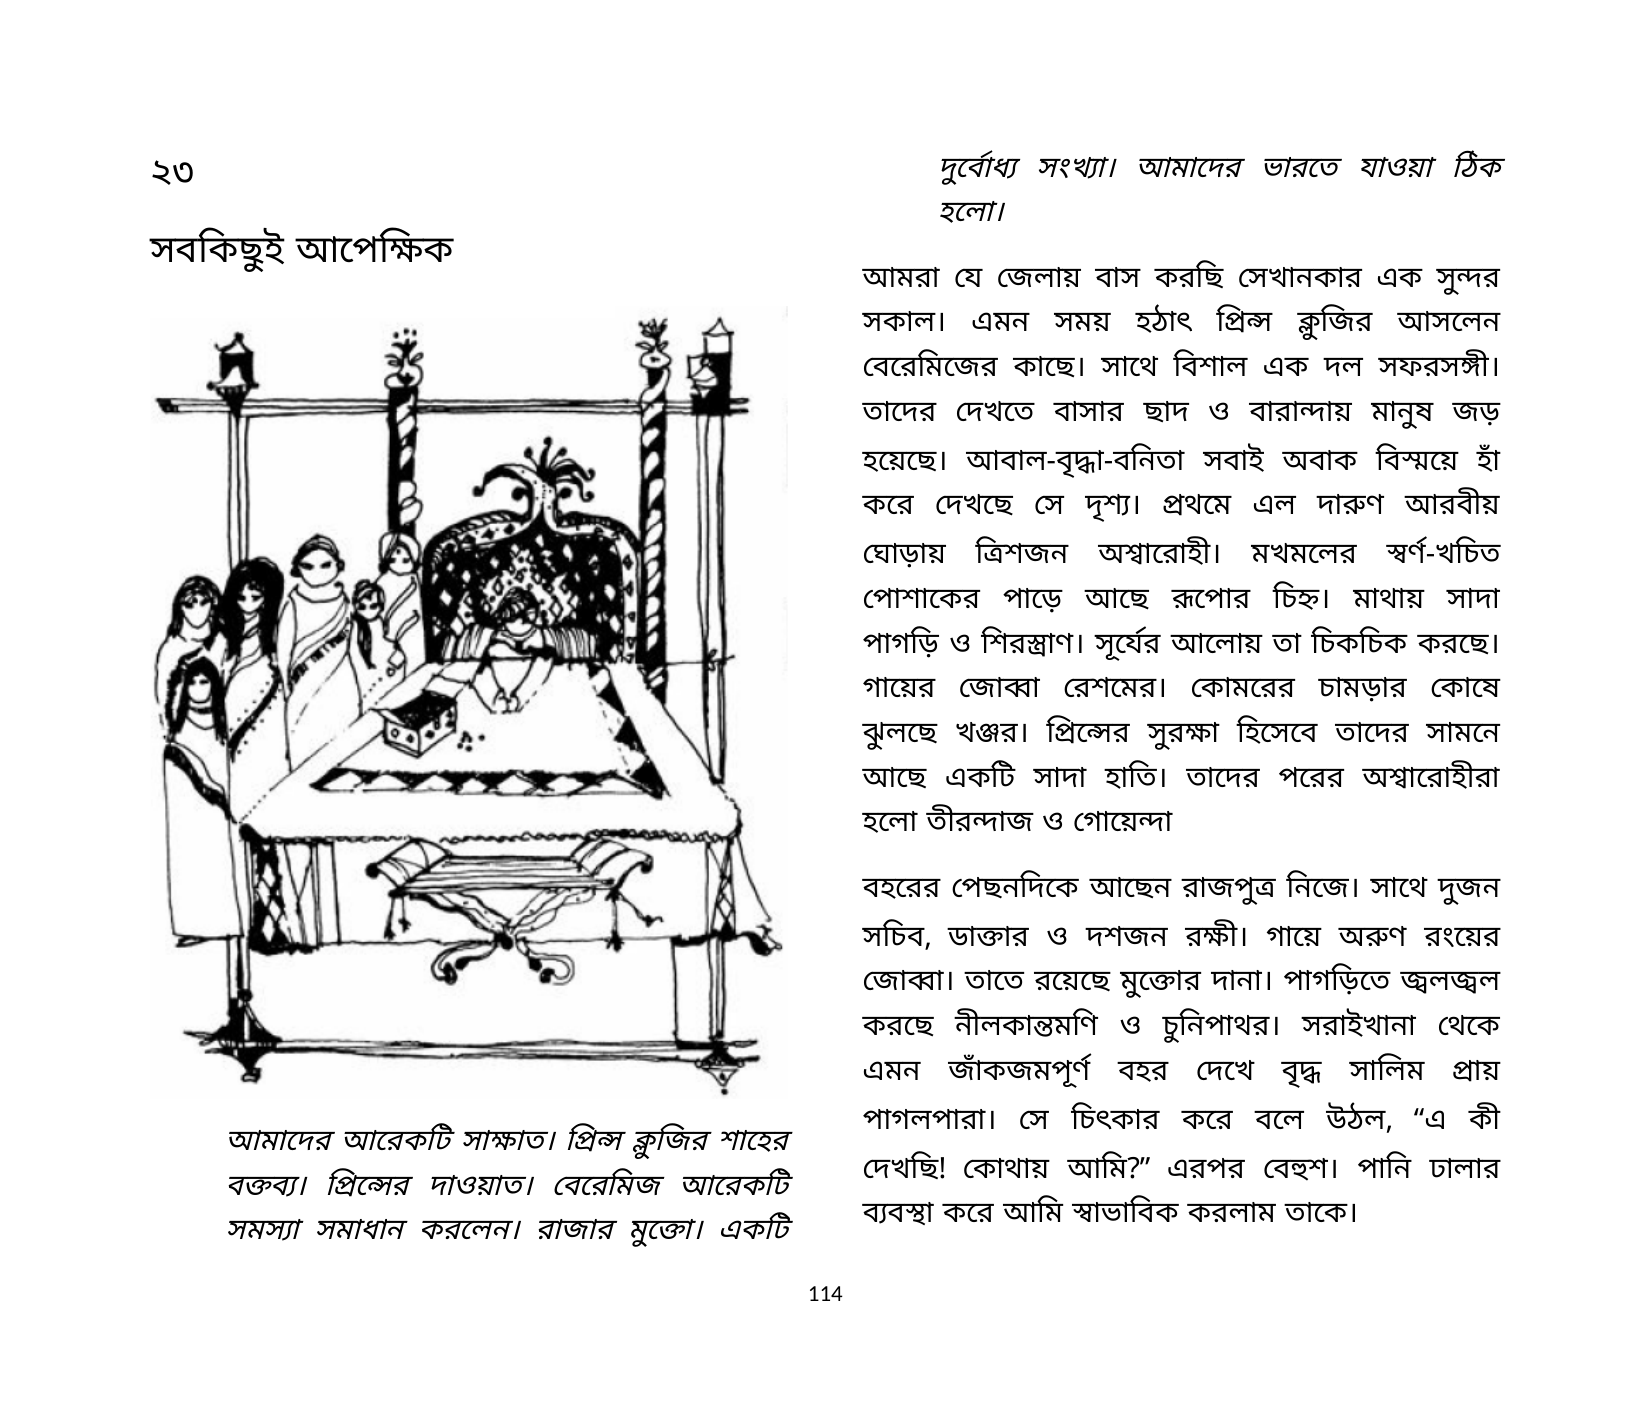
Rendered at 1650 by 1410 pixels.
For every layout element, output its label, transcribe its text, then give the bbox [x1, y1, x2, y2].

text সবকিছুই আপেক্ষিক [150, 228, 787, 278]
picture [150, 306, 788, 1099]
text আমাদের আরেকটি সাক্ষাত। প্রিন্স ক্লুজির শাহের বক্তব্য। প্রিন্সের দাওয়াত। বেরেমিজ আরেকটি সমস্যা সমাধান করলেন। রাজার মুক্তো। একটি দুর্বোধ্য সংখ্যা। আমাদের ভারতে যাওয়া ঠিক হলো। [225, 1124, 787, 1252]
text আমাদের আরেকটি সাক্ষাত। প্রিন্স ক্লুজির শাহের বক্তব্য। প্রিন্সের দাওয়াত। বেরেমিজ আরেকটি সমস্যা সমাধান করলেন। রাজার মুক্তো। একটি দুর্বোধ্য সংখ্যা। আমাদের ভারতে যাওয়া ঠিক হলো। [937, 150, 1500, 234]
text বহরের পেছনদিকে আছেন রাজপুত্র নিজে। সাথে দুজন সচিব, ডাক্তার ও দশজন রক্ষী। গায়ে অরুণ রংয়ের জোব্বা। তাতে রয়েছে মুক্তোর দানা। পাগড়িতে জ্বলজ্বল করছে নীলকান্তমণি ও চুনিপাথর। সরাইখানা থেকে এমন জাঁকজমপূর্ণ বহর দেখে বৃদ্ধ সালিম প্রায় পাগলপারা। সে চিৎকার করে বলে উঠল, “এ কী দেখছি! কোথায় আমি?” এরপর বেহুশ। পানি ঢালার ব্যবস্থা করে আমি স্বাভাবিক করলাম তাকে। [862, 870, 1500, 1235]
text ২৩ [150, 150, 787, 200]
text আমরা যে জেলায় বাস করছি সেখানকার এক সুন্দর সকাল। এমন সময় হঠাৎ প্রিন্স ক্লুজির আসলেন বেরেমিজের কাছে। সাথে বিশাল এক দল সফরসঙ্গী। তাদের দেখতে বাসার ছাদ ও বারান্দায় মানুষ জড় হয়েছে। আবাল-বৃদ্ধা-বনিতা সবাই অবাক বিস্ময়ে হাঁ করে দেখছে সে দৃশ্য। প্রথমে এল দারুণ আরবীয় ঘোড়ায় ত্রিশজন অশ্বারোহী। মখমলের স্বর্ণ-খচিত পোশাকের পাড়ে আছে রূপোর চিহ্ন। মাথায় সাদা পাগড়ি ও শিরস্ত্রাণ। সূর্যের আলোয় তা চিকচিক করছে। গায়ের জোব্বা রেশমের। কোমরের চামড়ার কোষে ঝুলছে খঞ্জর। প্রিন্সের সুরক্ষা হিসেবে তাদের সামনে আছে একটি সাদা হাতি। তাদের পরের অশ্বারোহীরা হলো তীরন্দাজ ও গোয়েন্দা [862, 260, 1500, 844]
